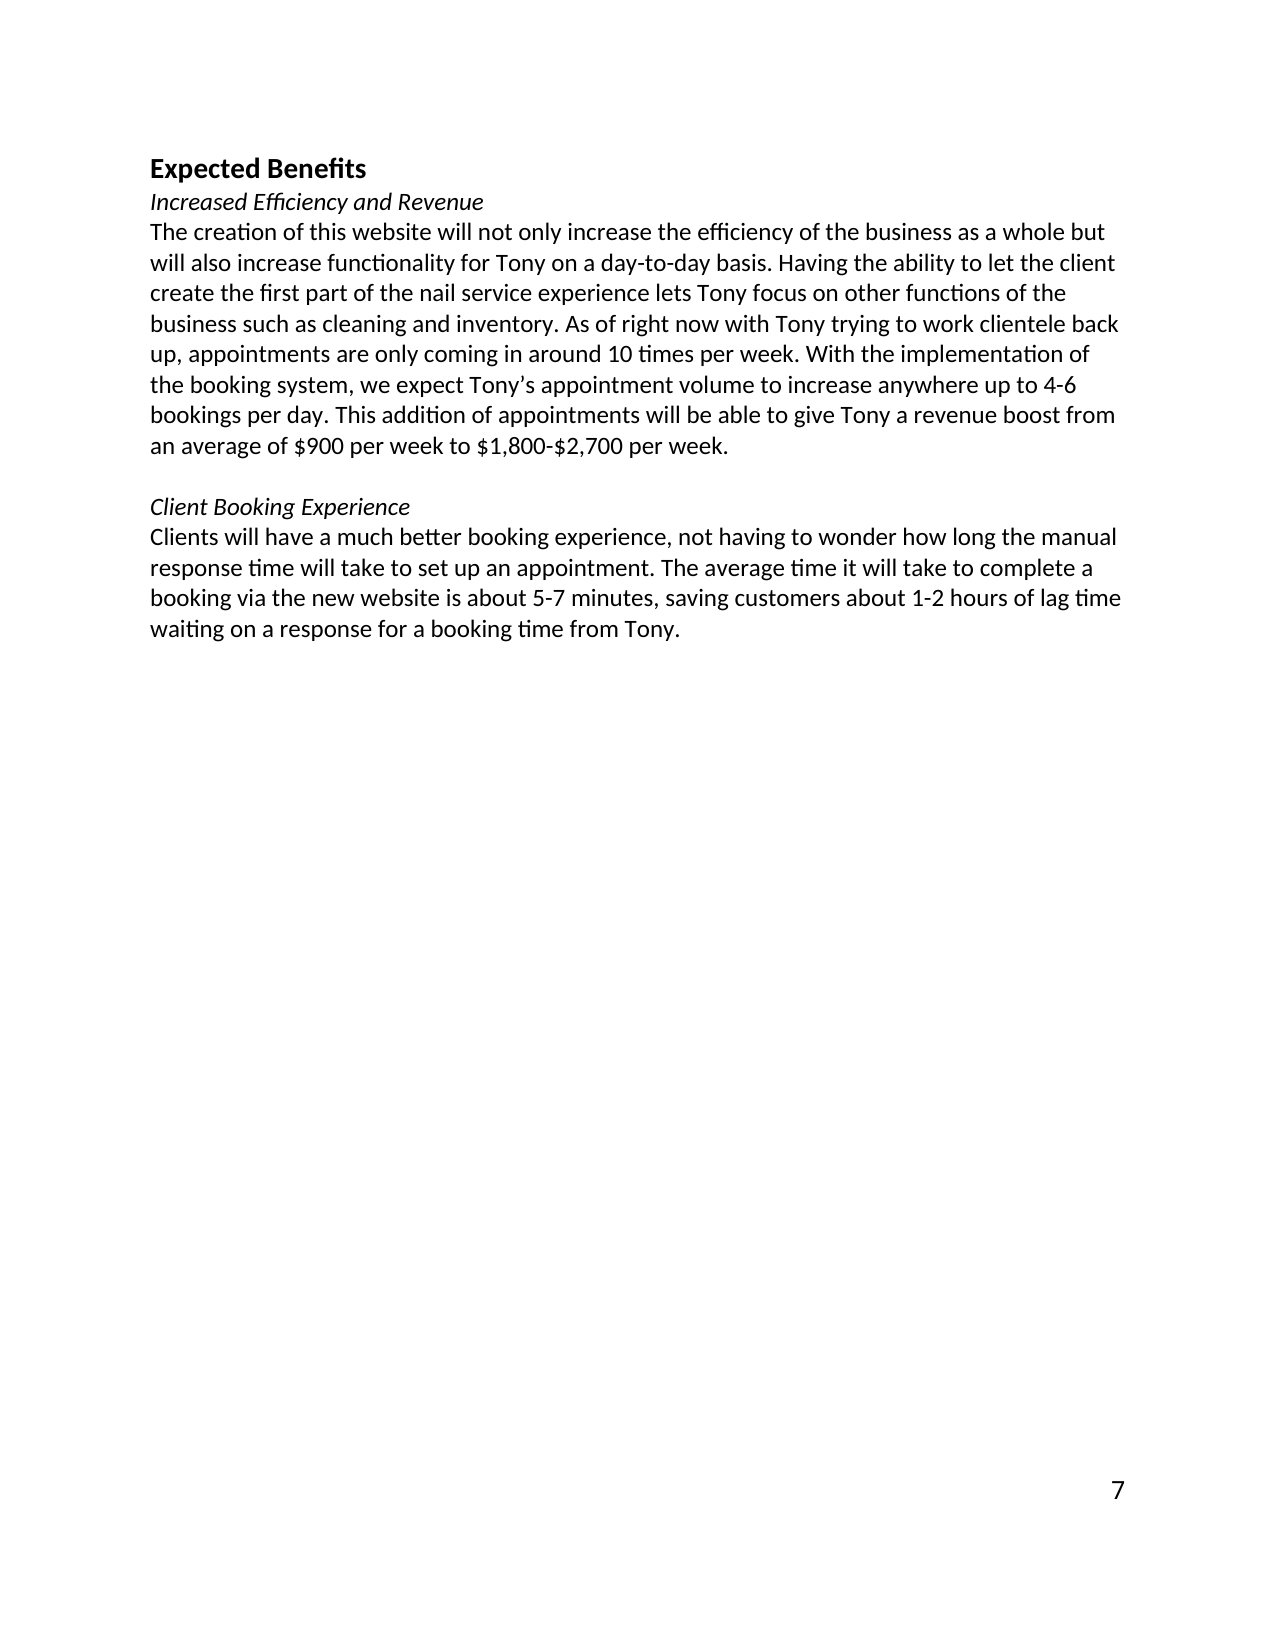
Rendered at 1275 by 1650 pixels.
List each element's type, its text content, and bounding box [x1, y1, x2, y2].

text Expected Benefits [150, 150, 1125, 186]
text Client Booking Experience [150, 491, 1125, 521]
text Increased Efficiency and Revenue The creation of this website will not only increase the efficiency of the business as a whole but will also increase functionality for Tony on a day-to-day basis. Having the ability to let the client create the first part of the nail service experience lets Tony focus on other functions of the business such as cleaning and inventory. As of right now with Tony trying to work clientele back up, appointments are only coming in around 10 times per week. With the implementation of the booking system, we expect Tony’s appointment volume to increase anywhere up to 4-6 bookings per day. This addition of appointments will be able to give Tony a revenue boost from an average of $900 per week to $1,800-$2,700 per week. [150, 186, 1125, 460]
text Clients will have a much better booking experience, not having to wonder how long the manual response time will take to set up an appointment. The average time it will take to complete a booking via the new website is about 5-7 minutes, saving customers about 1-2 hours of lag time waiting on a response for a booking time from Tony. [150, 521, 1125, 643]
